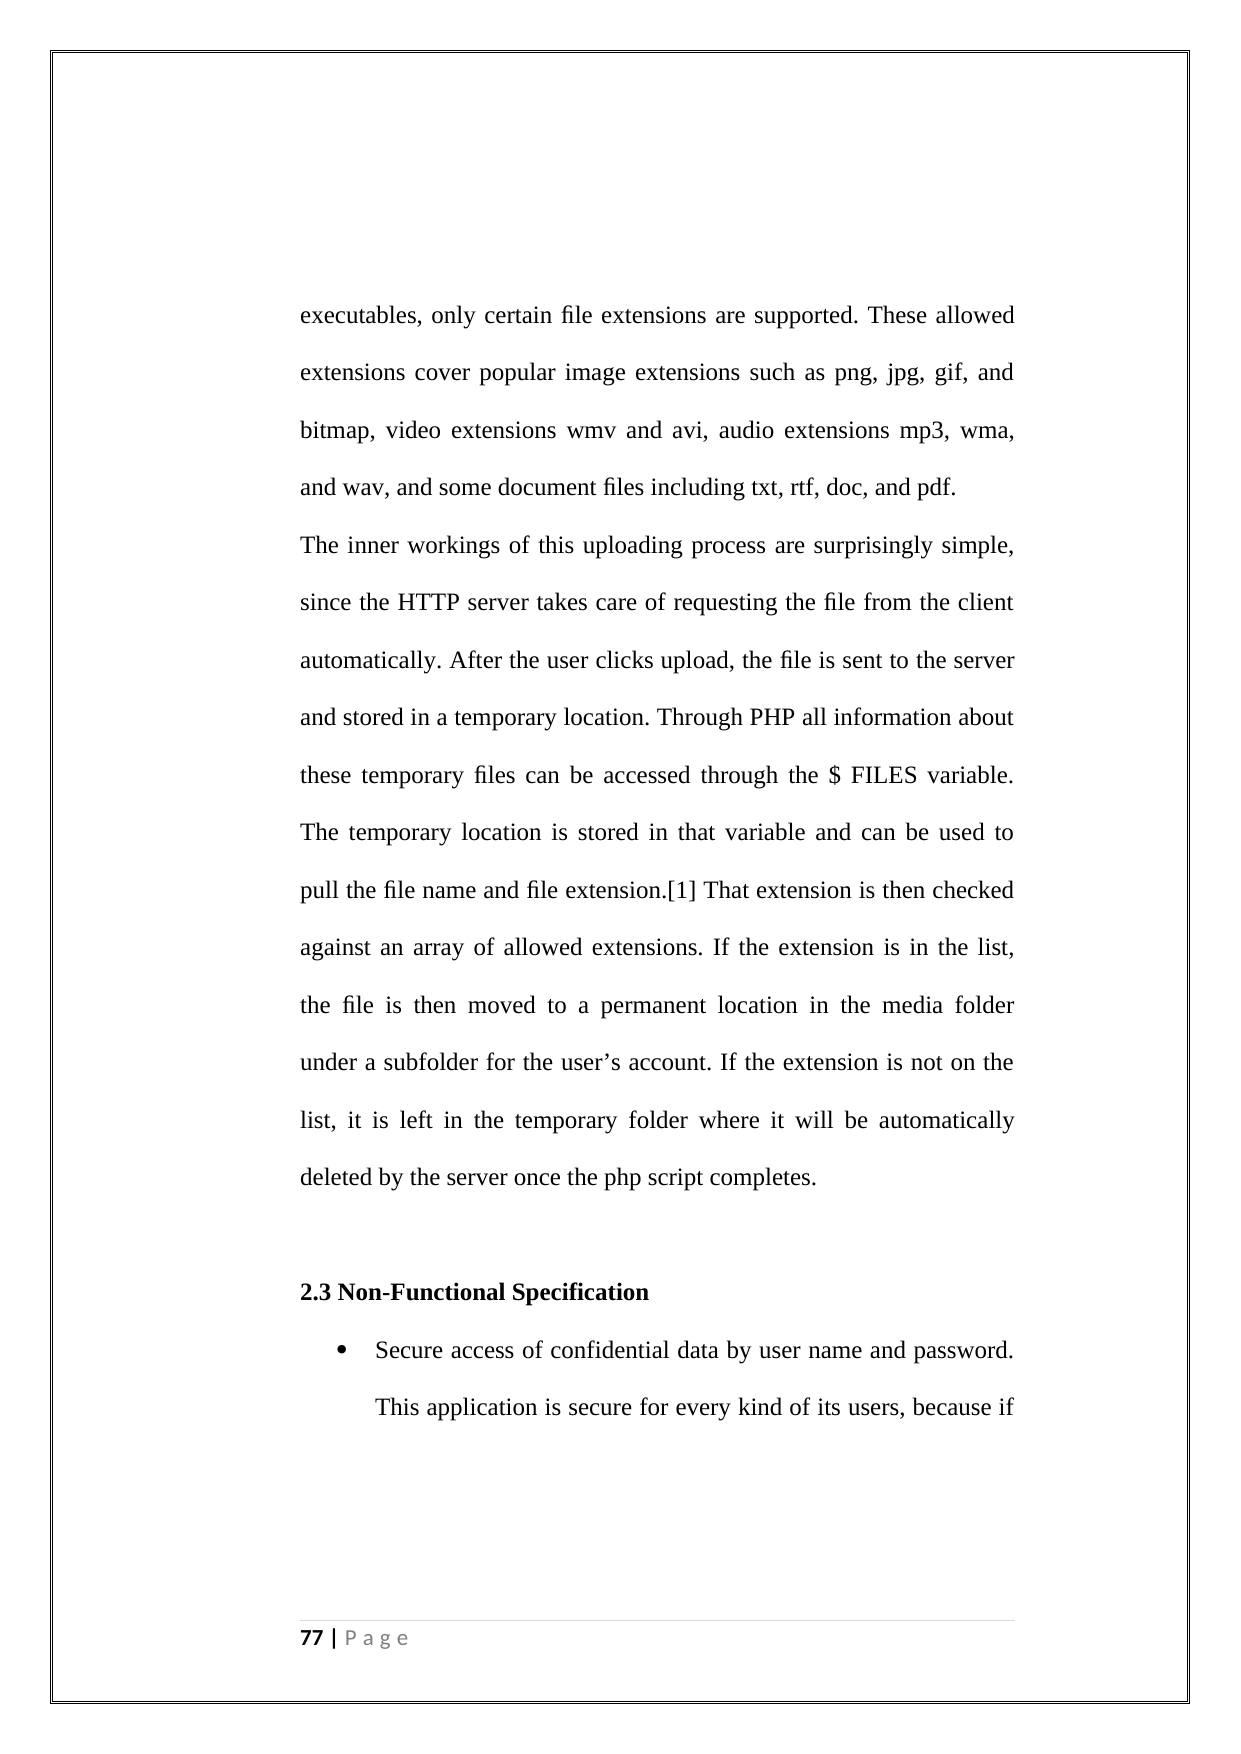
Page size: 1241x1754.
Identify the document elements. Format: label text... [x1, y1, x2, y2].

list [337, 1335, 1015, 1421]
text The inner workings of this uploading process are surprisingly simple, since the HTTP server takes care of requesting the ﬁle from the client automatically. After the user clicks upload, the ﬁle is sent to the server and stored in a temporary location. Through PHP all information about these temporary ﬁles can be accessed through the $ FILES variable. The temporary location is stored in that variable and can be used to pull the ﬁle name and ﬁle extension.[1] That extension is then checked against an array of allowed extensions. If the extension is in the list, the ﬁle is then moved to a permanent location in the media folder under a subfolder for the user’s account. If the extension is not on the list, it is left in the temporary folder where it will be automatically deleted by the server once the php script completes. [300, 530, 1015, 1191]
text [300, 300, 1015, 501]
text 2.3 Non-Functional Specification [300, 1277, 1015, 1306]
